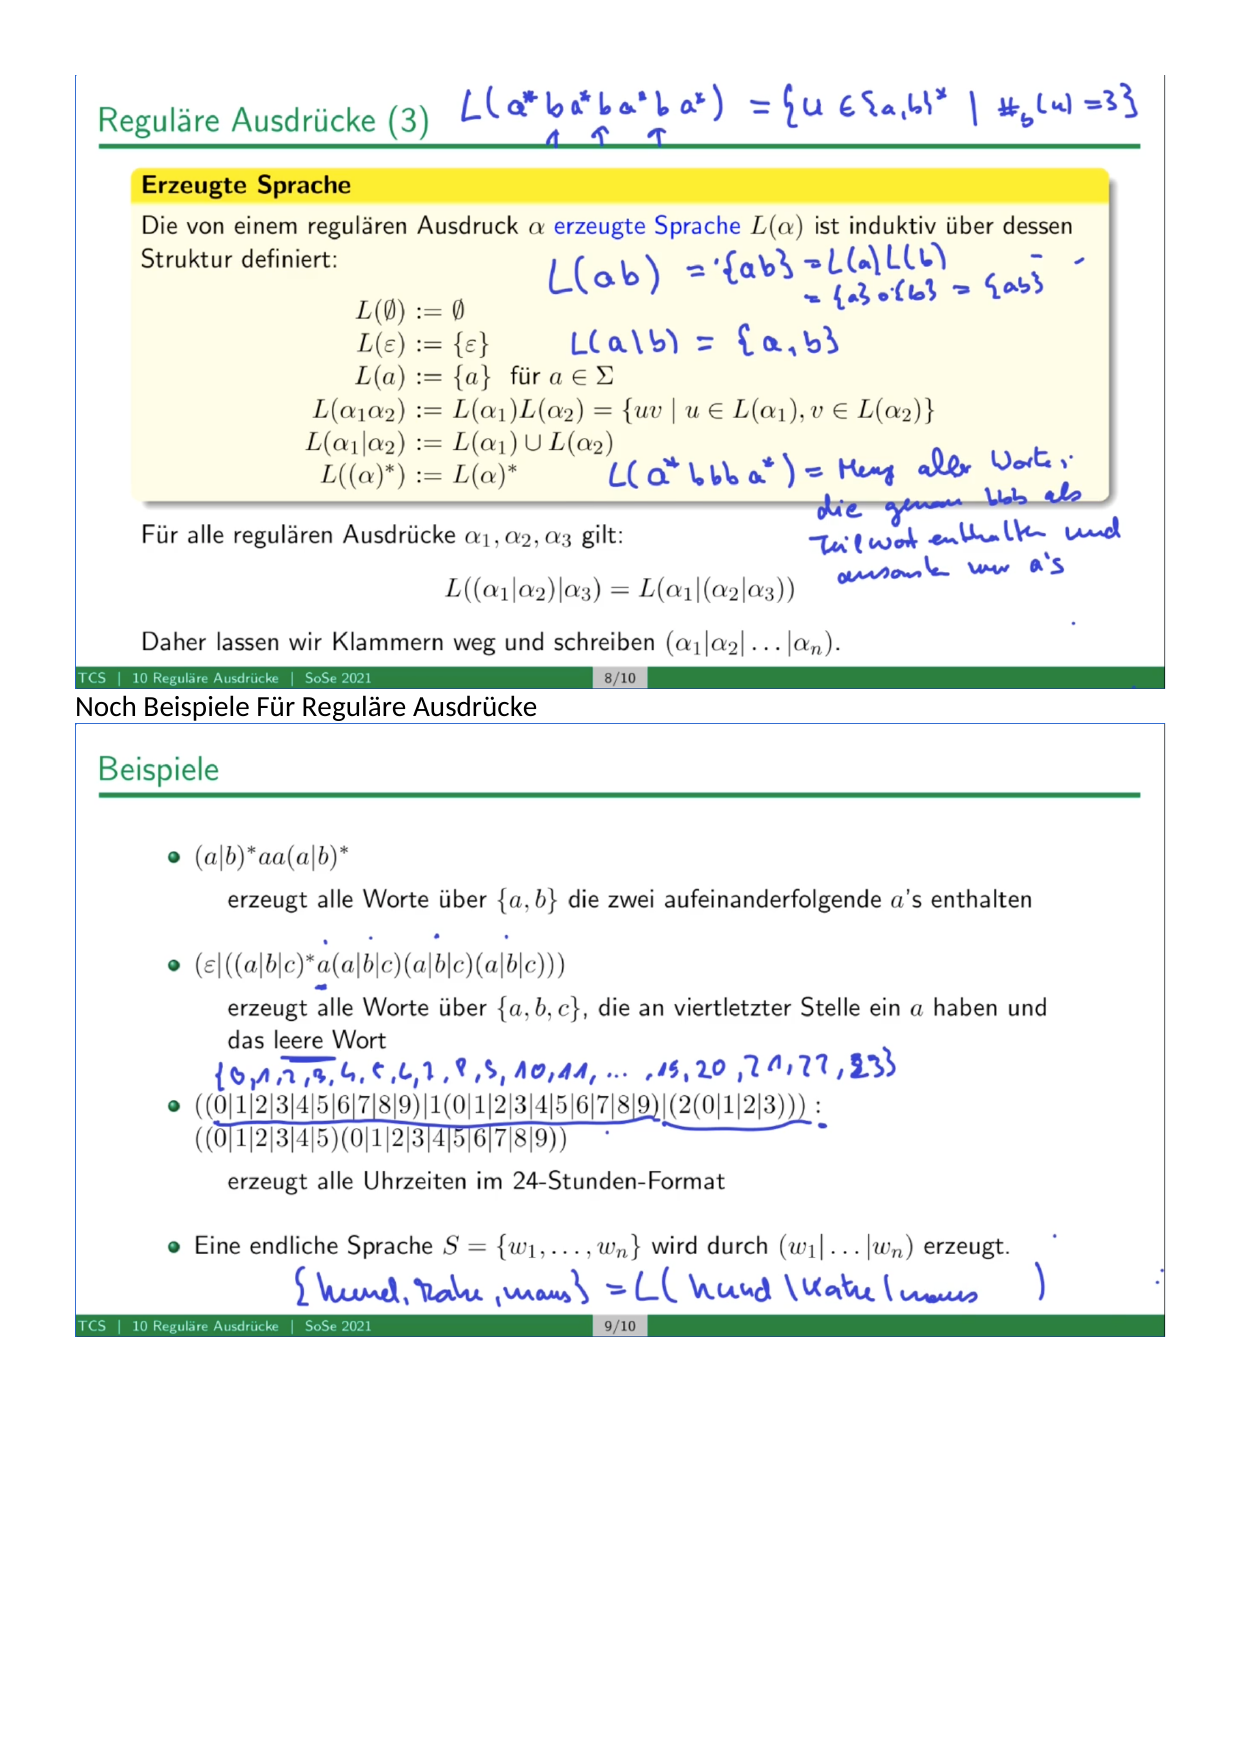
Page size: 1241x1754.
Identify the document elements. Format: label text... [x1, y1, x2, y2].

picture [75, 75, 1166, 689]
text Noch Beispiele Für Reguläre Ausdrücke [75, 689, 1165, 723]
picture [75, 723, 1166, 1337]
